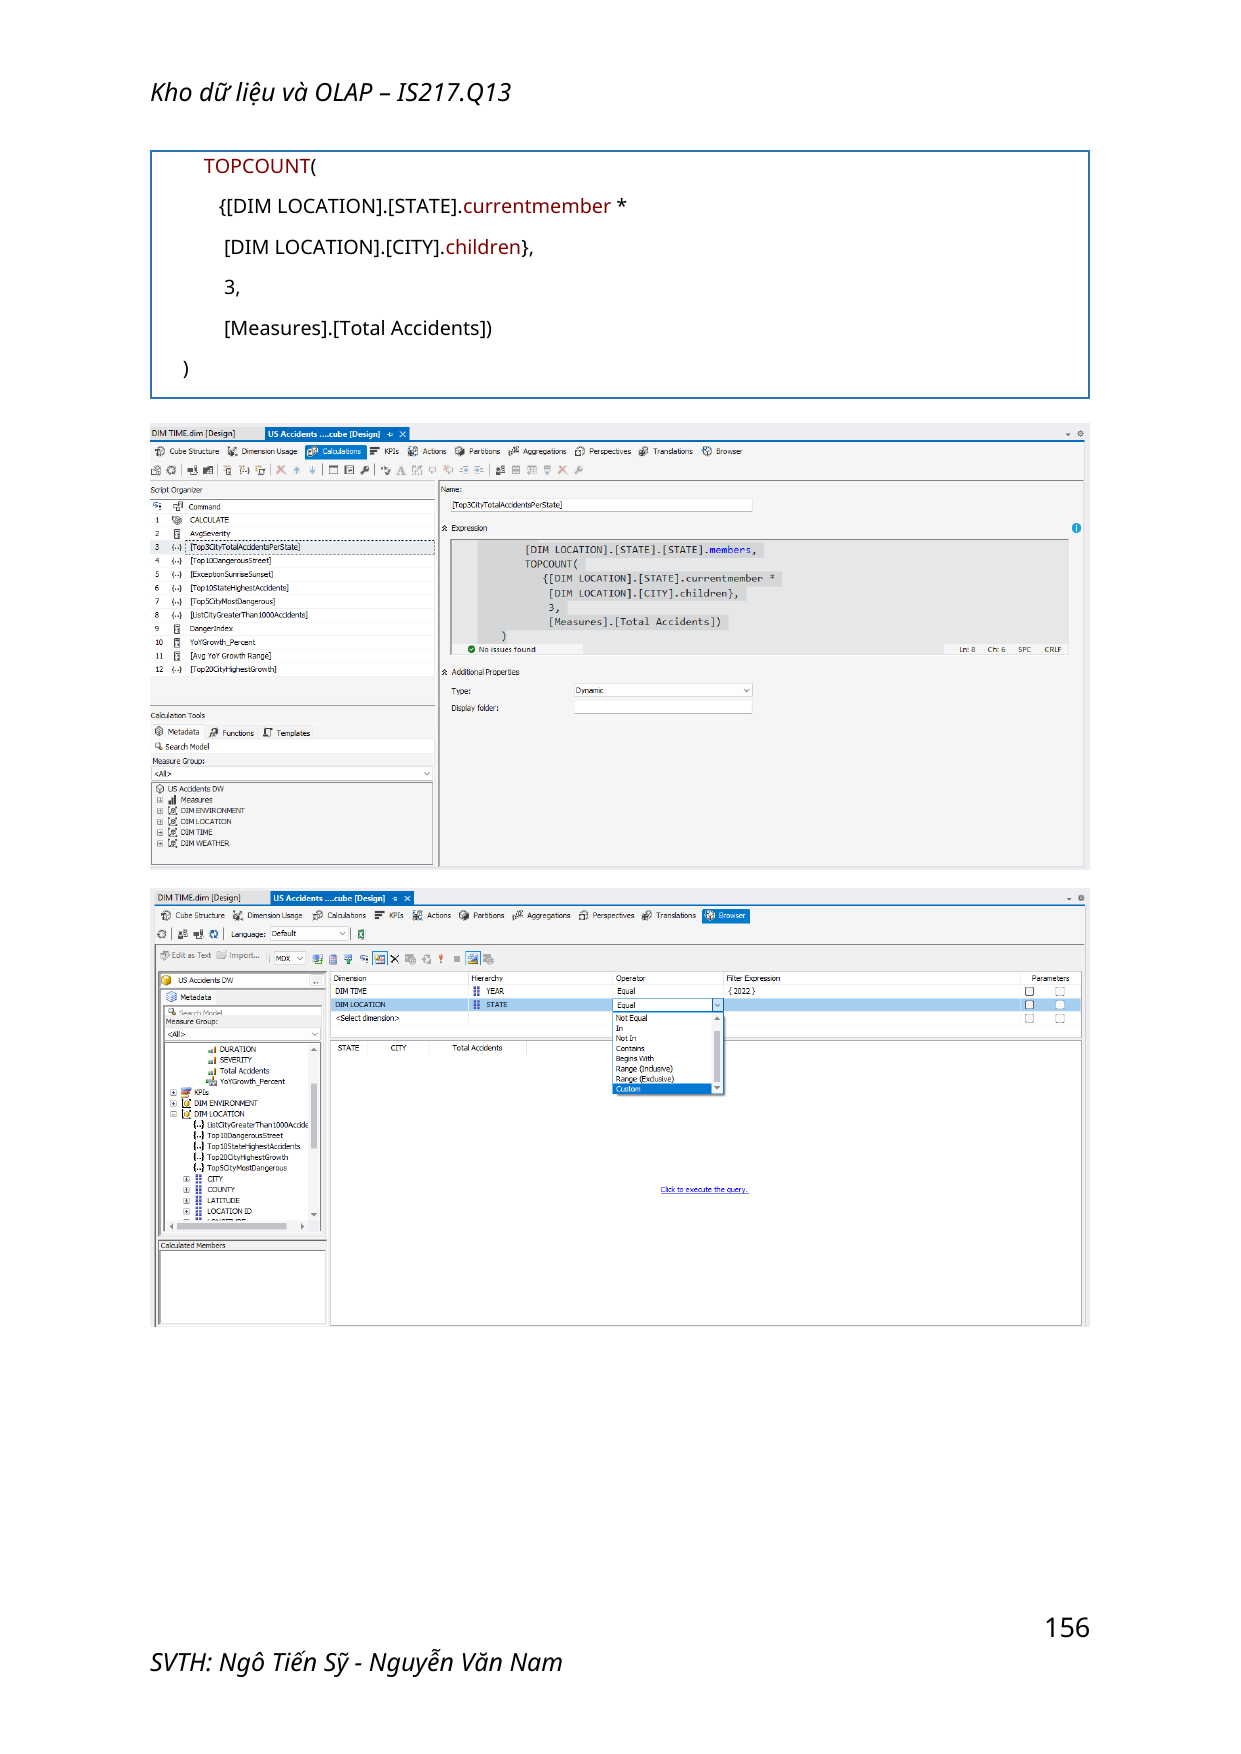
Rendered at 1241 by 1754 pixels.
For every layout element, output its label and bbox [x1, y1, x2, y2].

picture [150, 888, 1091, 1327]
picture [150, 423, 1091, 870]
table_header [152, 152, 1088, 397]
